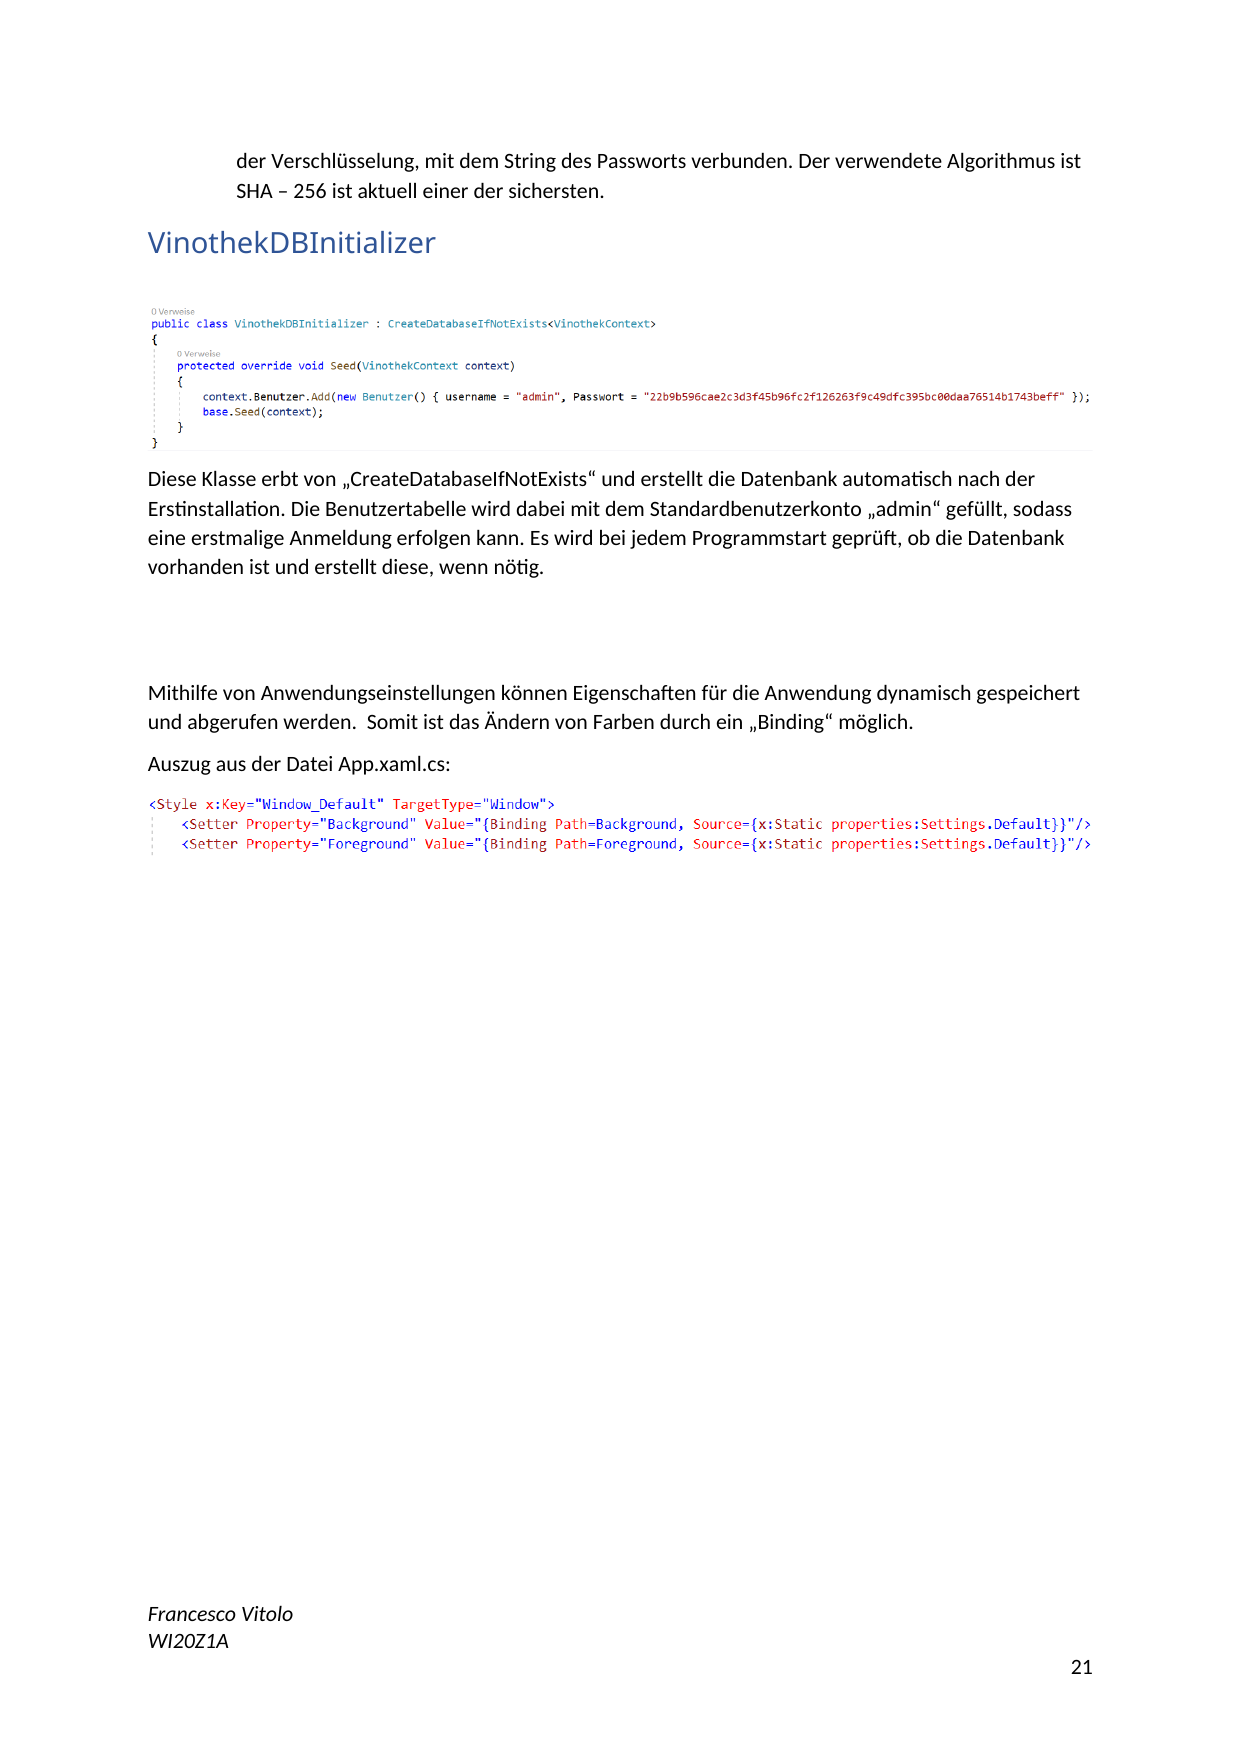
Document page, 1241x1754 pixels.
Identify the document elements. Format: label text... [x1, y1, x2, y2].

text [148, 148, 1093, 203]
subtitle VinothekDBInitializer [148, 223, 1093, 262]
picture [147, 791, 1093, 856]
text Diese Klasse erbt von „CreateDatabaseIfNotExists“ und erstellt die Datenbank automatisch nach der Erstinstallation. Die Benutzertabelle wird dabei mit dem Standardbenutzerkonto „admin“ gefüllt, sodass eine erstmalige Anmeldung erfolgen kann. Es wird bei jedem Programmstart geprüft, ob die Datenbank vorhanden ist und erstellt diese, wenn nötig. [148, 466, 1093, 580]
picture [147, 304, 1093, 451]
text Auszug aus der Datei App.xaml.cs: [148, 750, 1093, 776]
text Mithilfe von Anwendungseinstellungen können Eigenschaften für die Anwendung dynamisch gespeichert und abgerufen werden. Somit ist das Ändern von Farben durch ein „Binding“ möglich. [148, 679, 1093, 734]
